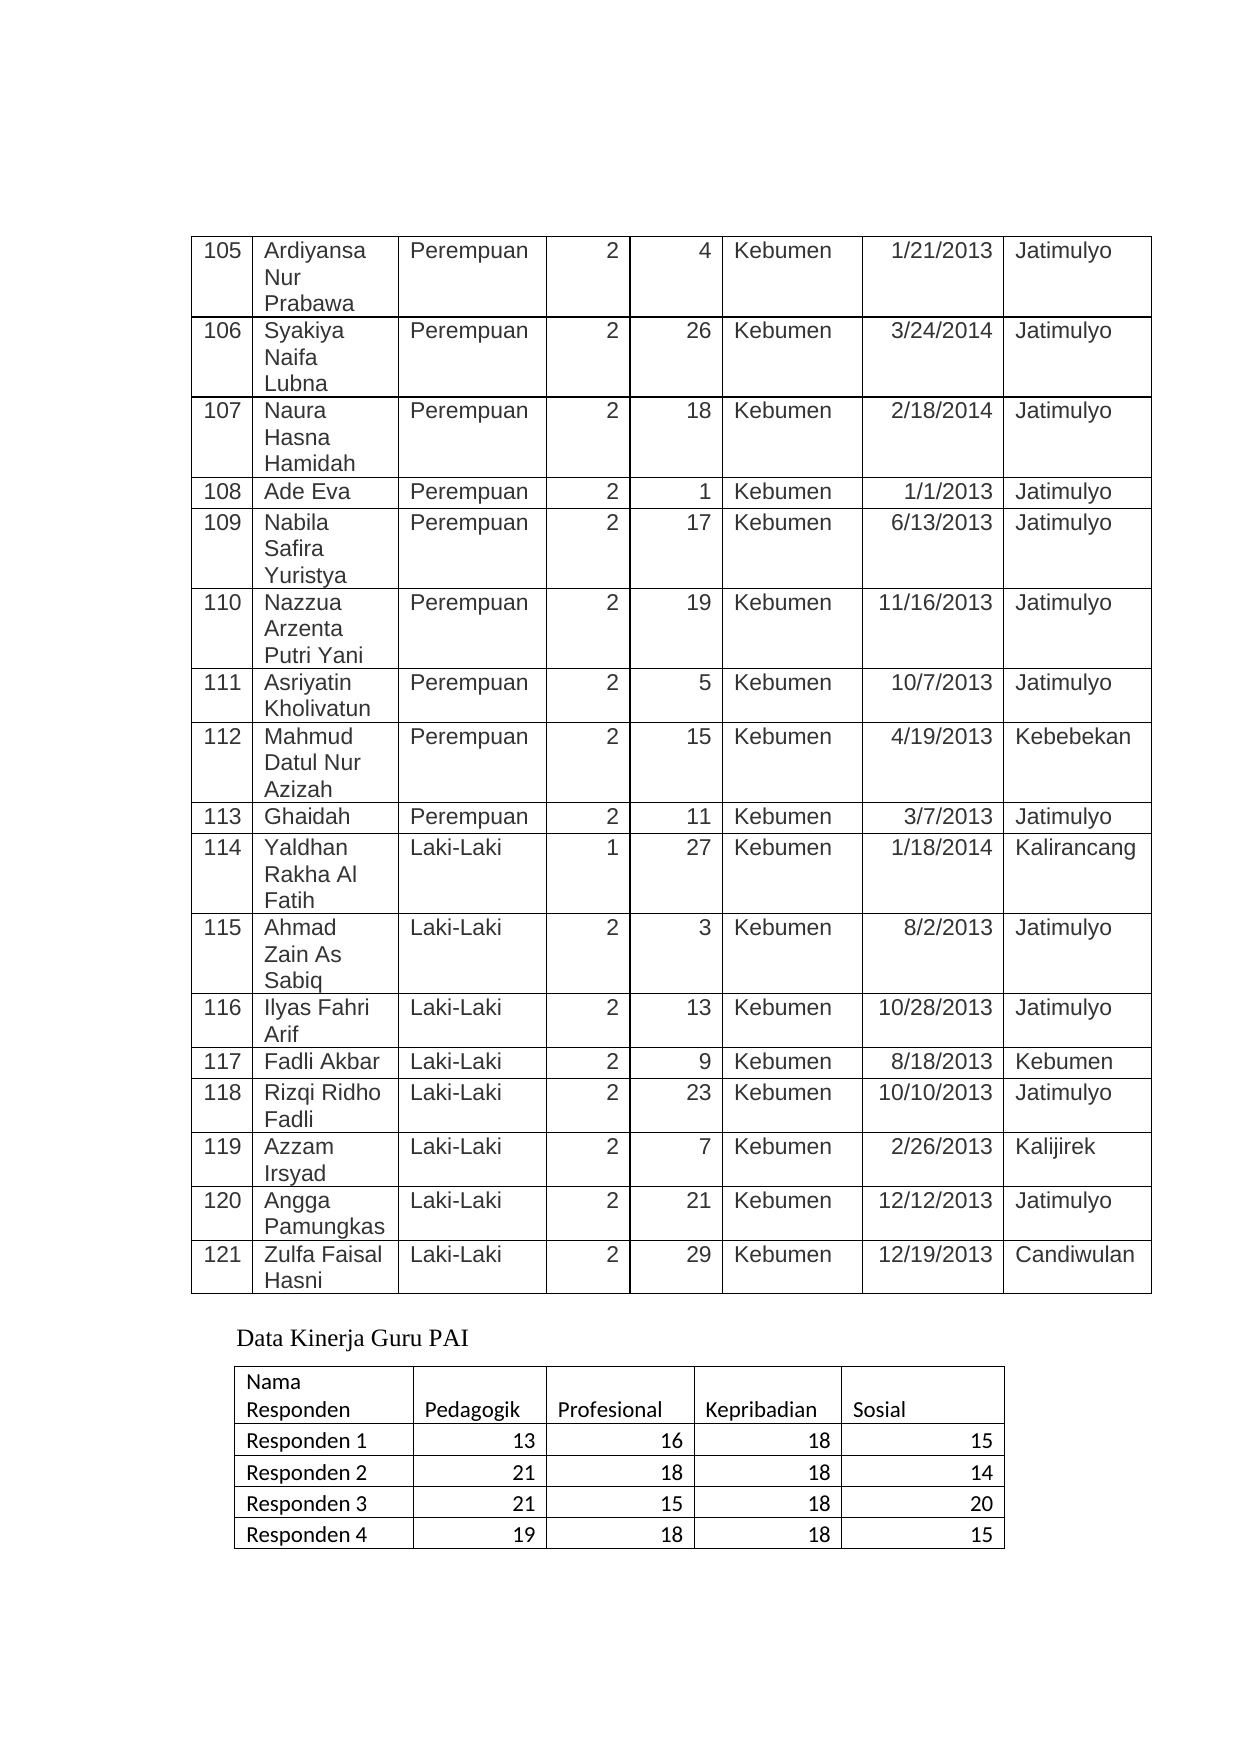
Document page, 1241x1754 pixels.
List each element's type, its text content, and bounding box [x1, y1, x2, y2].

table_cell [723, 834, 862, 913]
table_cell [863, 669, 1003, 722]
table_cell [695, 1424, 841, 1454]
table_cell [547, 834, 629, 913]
table_cell Kebumen [723, 237, 862, 316]
subtitle Data Kinerja Guru PAI [236, 1323, 929, 1352]
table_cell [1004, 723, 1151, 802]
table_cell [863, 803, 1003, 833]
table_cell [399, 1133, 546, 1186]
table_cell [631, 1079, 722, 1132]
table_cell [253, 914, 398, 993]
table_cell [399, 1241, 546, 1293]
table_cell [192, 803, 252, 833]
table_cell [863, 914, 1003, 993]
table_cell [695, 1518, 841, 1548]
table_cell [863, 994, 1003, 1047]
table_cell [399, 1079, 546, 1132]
table_cell Jatimulyo [1004, 237, 1151, 316]
table_cell 11/16/2013 [863, 589, 1003, 668]
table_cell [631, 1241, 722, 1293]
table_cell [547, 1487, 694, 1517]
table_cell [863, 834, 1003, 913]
table_cell Perempuan [399, 237, 546, 316]
table_cell 18 [631, 398, 722, 477]
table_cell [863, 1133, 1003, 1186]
table_cell Jatimulyo [1004, 509, 1151, 588]
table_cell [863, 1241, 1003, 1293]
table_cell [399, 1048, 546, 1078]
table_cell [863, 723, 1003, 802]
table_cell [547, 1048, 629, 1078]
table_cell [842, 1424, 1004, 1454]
table_cell 26 [631, 318, 722, 396]
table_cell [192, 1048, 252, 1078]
table_cell Perempuan [399, 318, 546, 396]
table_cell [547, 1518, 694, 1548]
table_cell 109 [192, 509, 252, 588]
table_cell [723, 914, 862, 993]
table_cell 2 [547, 237, 629, 316]
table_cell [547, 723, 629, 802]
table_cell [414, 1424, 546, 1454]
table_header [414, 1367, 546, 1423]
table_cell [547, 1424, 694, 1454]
table_cell Perempuan [399, 398, 546, 477]
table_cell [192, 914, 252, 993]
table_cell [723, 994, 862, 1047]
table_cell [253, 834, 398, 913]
table_cell 4 [631, 237, 722, 316]
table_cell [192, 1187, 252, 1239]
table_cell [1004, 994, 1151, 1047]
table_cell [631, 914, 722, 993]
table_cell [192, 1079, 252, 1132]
table_cell Jatimulyo [1004, 589, 1151, 668]
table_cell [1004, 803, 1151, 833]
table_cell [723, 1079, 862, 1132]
table_cell Perempuan [399, 509, 546, 588]
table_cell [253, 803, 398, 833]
table_cell Naura Hasna Hamidah [253, 398, 398, 477]
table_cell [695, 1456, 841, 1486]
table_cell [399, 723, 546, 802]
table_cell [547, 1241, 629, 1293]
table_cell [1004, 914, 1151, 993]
table_cell 17 [631, 509, 722, 588]
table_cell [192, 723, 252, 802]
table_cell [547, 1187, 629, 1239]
table_cell Syakiya Naifa Lubna [253, 318, 398, 396]
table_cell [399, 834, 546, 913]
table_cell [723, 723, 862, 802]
table_cell 19 [631, 589, 722, 668]
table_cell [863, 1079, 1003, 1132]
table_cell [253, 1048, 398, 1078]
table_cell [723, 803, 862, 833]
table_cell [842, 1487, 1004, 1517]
table_cell 1/21/2013 [863, 237, 1003, 316]
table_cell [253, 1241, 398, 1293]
table_cell Ade Eva [253, 478, 398, 508]
table_cell Kebumen [723, 509, 862, 588]
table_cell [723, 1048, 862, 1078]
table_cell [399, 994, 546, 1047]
table_cell 1 [631, 478, 722, 508]
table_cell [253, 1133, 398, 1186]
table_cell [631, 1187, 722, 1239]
table_cell 6/13/2013 [863, 509, 1003, 588]
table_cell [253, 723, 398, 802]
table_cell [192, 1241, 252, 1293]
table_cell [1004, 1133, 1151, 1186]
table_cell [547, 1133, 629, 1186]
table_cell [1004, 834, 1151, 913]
table_cell Jatimulyo [1004, 478, 1151, 508]
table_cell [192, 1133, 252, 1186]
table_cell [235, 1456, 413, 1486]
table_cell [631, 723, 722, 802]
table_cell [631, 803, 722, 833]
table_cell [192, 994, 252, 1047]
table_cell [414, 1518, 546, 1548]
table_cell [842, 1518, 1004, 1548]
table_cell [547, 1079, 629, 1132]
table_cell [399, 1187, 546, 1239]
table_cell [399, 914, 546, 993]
table_cell Kebumen [723, 318, 862, 396]
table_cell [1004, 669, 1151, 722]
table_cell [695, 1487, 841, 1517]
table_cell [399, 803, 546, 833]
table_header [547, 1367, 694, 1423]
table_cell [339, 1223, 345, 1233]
table_cell Jatimulyo [1004, 398, 1151, 477]
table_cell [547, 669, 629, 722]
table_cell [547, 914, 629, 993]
table_cell 108 [192, 478, 252, 508]
table_cell 107 [192, 398, 252, 477]
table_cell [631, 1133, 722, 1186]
table_cell 3/24/2014 [863, 318, 1003, 396]
table_cell 2 [547, 589, 629, 668]
table_cell 110 [192, 589, 252, 668]
table_cell Jatimulyo [1004, 318, 1151, 396]
table_cell Kebumen [723, 478, 862, 508]
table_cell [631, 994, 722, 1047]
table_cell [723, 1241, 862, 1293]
table_cell Perempuan [399, 478, 546, 508]
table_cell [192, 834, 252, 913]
table_cell Kebumen [723, 589, 862, 668]
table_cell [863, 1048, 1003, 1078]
table_cell 106 [192, 318, 252, 396]
table_cell 2 [547, 509, 629, 588]
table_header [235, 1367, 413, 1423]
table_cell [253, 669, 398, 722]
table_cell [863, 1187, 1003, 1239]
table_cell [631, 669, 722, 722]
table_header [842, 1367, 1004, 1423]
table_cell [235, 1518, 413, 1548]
table_cell Nazzua Arzenta Putri Yani [253, 589, 398, 668]
table_cell Nabila Safira Yuristya [253, 509, 398, 588]
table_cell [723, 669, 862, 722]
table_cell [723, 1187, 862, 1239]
table_cell Ardiyansa Nur Prabawa [253, 237, 398, 316]
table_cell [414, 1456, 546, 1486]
table_cell 105 [192, 237, 252, 316]
table_cell 2 [547, 318, 629, 396]
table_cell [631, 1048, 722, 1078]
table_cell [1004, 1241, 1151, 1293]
table_cell 2 [547, 478, 629, 508]
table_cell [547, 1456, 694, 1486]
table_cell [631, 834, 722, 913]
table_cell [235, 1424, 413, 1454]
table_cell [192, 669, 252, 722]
table_cell 2 [547, 398, 629, 477]
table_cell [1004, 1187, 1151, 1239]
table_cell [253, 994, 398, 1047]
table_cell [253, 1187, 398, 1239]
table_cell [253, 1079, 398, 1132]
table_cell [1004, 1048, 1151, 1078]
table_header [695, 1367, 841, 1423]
table_cell Perempuan [399, 589, 546, 668]
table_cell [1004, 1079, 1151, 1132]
table_cell Kebumen [723, 398, 862, 477]
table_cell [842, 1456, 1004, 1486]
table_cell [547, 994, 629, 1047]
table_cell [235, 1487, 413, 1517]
table_cell 1/1/2013 [863, 478, 1003, 508]
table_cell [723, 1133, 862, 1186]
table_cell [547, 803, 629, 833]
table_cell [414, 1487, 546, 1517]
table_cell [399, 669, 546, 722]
table_cell 2/18/2014 [863, 398, 1003, 477]
